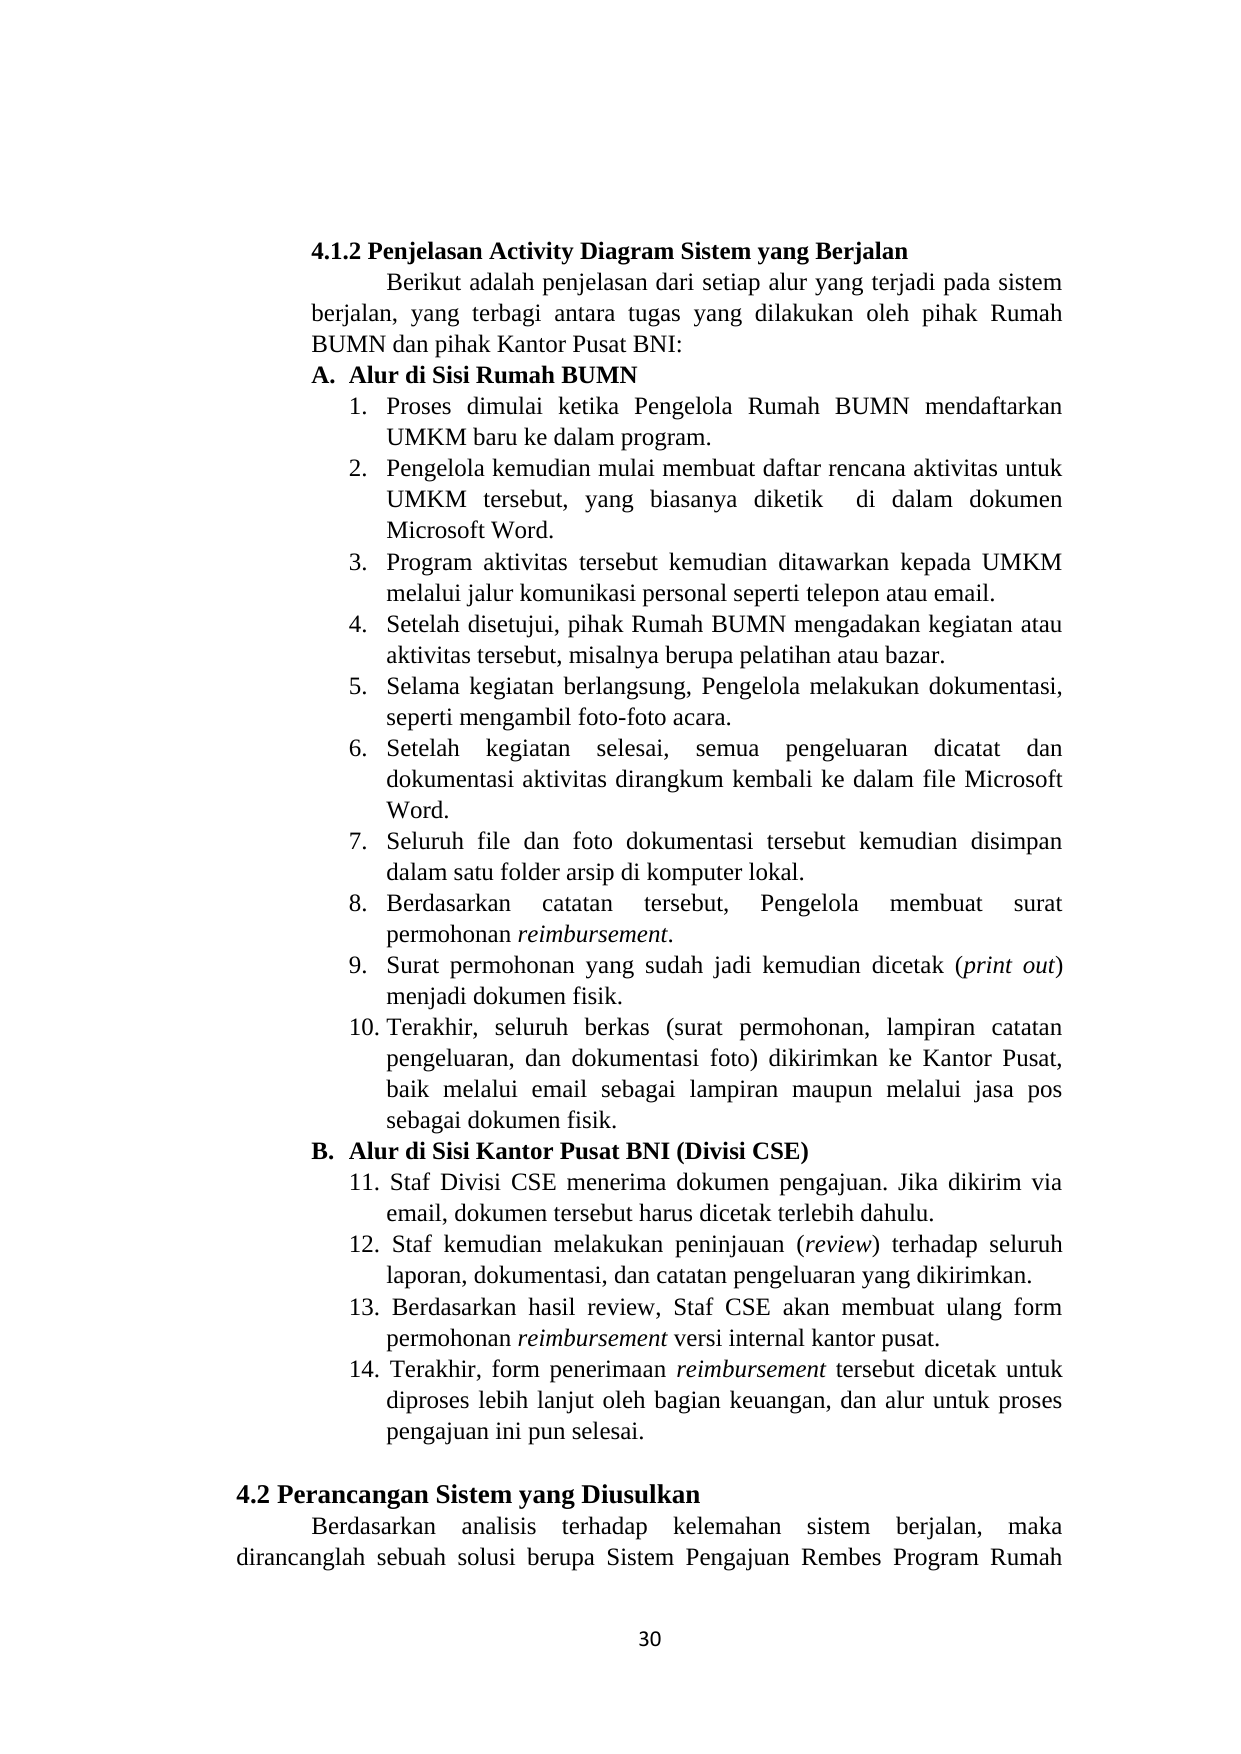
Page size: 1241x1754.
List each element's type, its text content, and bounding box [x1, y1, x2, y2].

list Program aktivitas tersebut kemudian ditawarkan kepada UMKM melalui jalur komunikasi personal seperti telepon atau email. [349, 547, 1063, 606]
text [236, 1511, 1063, 1571]
list Terakhir, seluruh berkas (surat permohonan, lampiran catatan pengeluaran, dan dokumentasi foto) dikirimkan ke Kantor Pusat, baik melalui email sebagai lampiran maupun melalui jasa pos sebagai dokumen fisik. [349, 1012, 1063, 1134]
list Setelah kegiatan selesai, semua pengeluaran dicatat dan dokumentasi aktivitas dirangkum kembali ke dalam file Microsoft Word. [349, 733, 1063, 824]
list Alur di Sisi Rumah BUMN [311, 360, 1063, 389]
text Berikut adalah penjelasan dari setiap alur yang terjadi pada sistem berjalan, yang terbagi antara tugas yang dilakukan oleh pihak Rumah BUMN dan pihak Kantor Pusat BNI: [311, 267, 1063, 358]
list 12. Staf kemudian melakukan peninjauan (review) terhadap seluruh laporan, dokumentasi, dan catatan pengeluaran yang dikirimkan. [349, 1229, 1063, 1289]
list Alur di Sisi Kantor Pusat BNI (Divisi CSE) [311, 1136, 1063, 1165]
list Selama kegiatan berlangsung, Pengelola melakukan dokumentasi, seperti mengambil foto-foto acara. [349, 671, 1063, 731]
list Surat permohonan yang sudah jadi kemudian dicetak (print out) menjadi dokumen fisik. [349, 950, 1063, 1010]
subtitle 4.1.2 Penjelasan Activity Diagram Sistem yang Berjalan [236, 236, 1063, 265]
list Setelah disetujui, pihak Rumah BUMN mengadakan kegiatan atau aktivitas tersebut, misalnya berupa pelatihan atau bazar. [349, 609, 1063, 668]
list Pengelola kemudian mulai membuat daftar rencana aktivitas untuk UMKM tersebut, yang biasanya diketik di dalam dokumen Microsoft Word. [349, 453, 1063, 544]
list 14. Terakhir, form penerimaan reimbursement tersebut dicetak untuk diproses lebih lanjut oleh bagian keuangan, dan alur untuk proses pengajuan ini pun selesai. [349, 1354, 1063, 1444]
list Seluruh file dan foto dokumentasi tersebut kemudian disimpan dalam satu folder arsip di komputer lokal. [349, 826, 1063, 886]
list 13. Berdasarkan hasil review, Staf CSE akan membuat ulang form permohonan reimbursement versi internal kantor pusat. [349, 1292, 1063, 1351]
list 11. Staf Divisi CSE menerima dokumen pengajuan. Jika dikirim via email, dokumen tersebut harus dicetak terlebih dahulu. [349, 1167, 1063, 1227]
list Berdasarkan catatan tersebut, Pengelola membuat surat permohonan reimbursement. [349, 888, 1063, 948]
subtitle 4.2 Perancangan Sistem yang Diusulkan [236, 1478, 1063, 1509]
list Proses dimulai ketika Pengelola Rumah BUMN mendaftarkan UMKM baru ke dalam program. [349, 391, 1063, 451]
